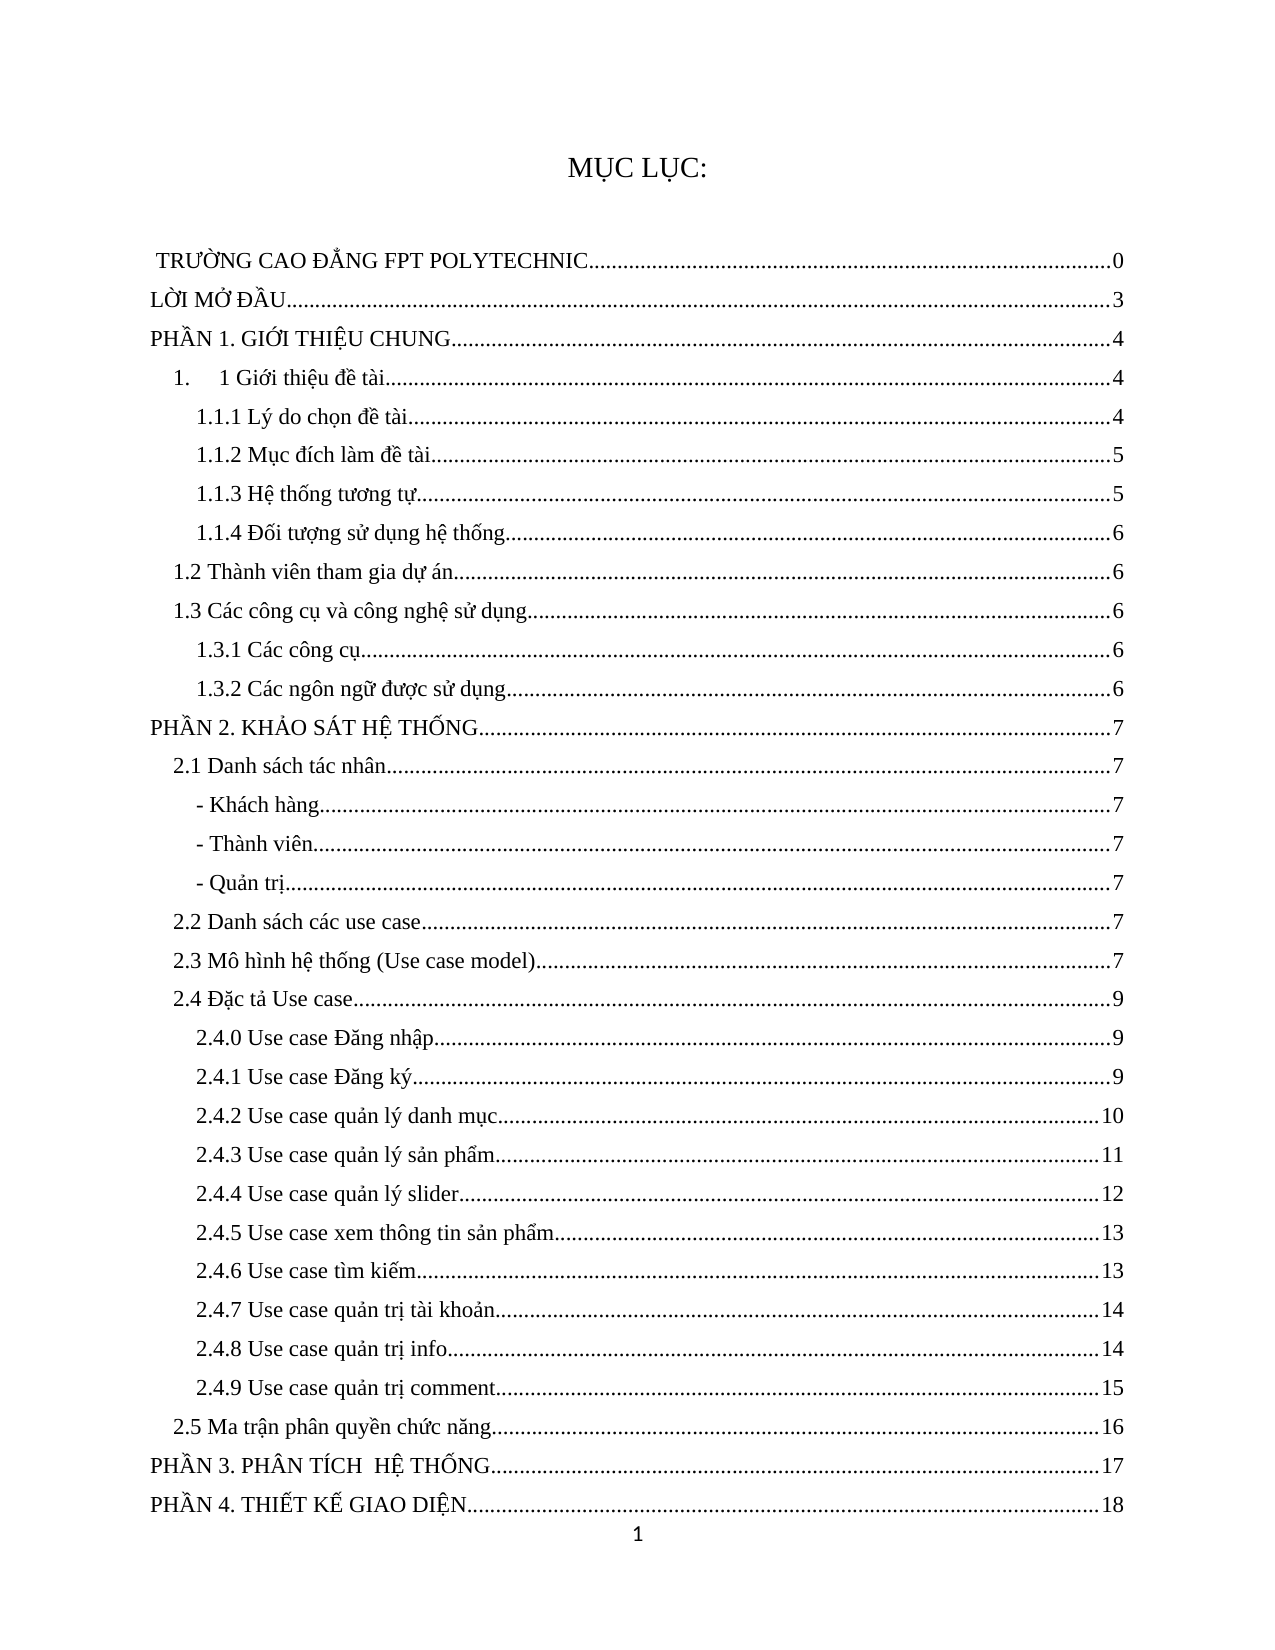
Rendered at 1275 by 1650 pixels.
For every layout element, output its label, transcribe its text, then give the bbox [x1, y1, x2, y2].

text MỤC LỤC: [150, 150, 1125, 183]
